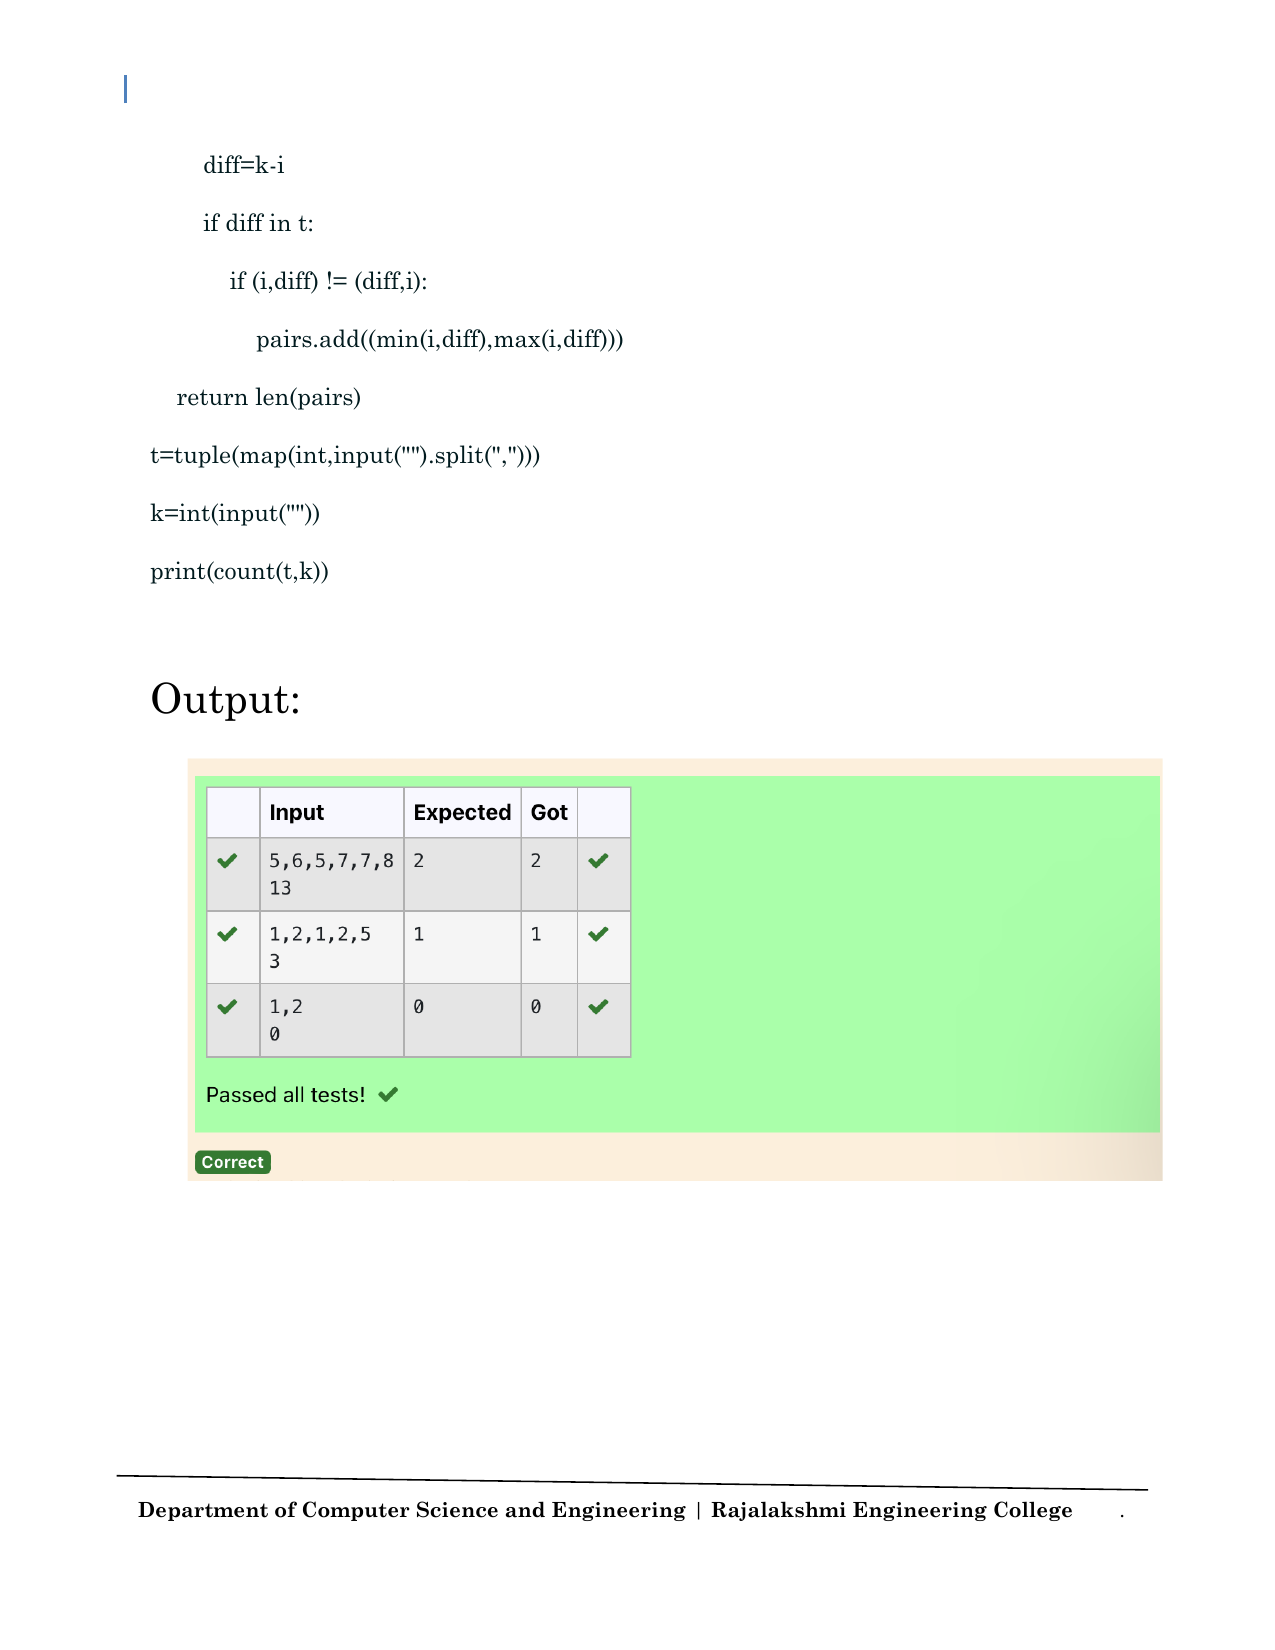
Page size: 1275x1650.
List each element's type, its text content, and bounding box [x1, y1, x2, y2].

text print(count(t,k)) [150, 556, 1125, 585]
text t=tuple(map(int,input("").split(","))) [150, 440, 1125, 469]
text return len(pairs) [150, 382, 1125, 411]
text if diff in t: [150, 208, 1125, 237]
text diff=k-i [150, 150, 1125, 179]
picture [187, 751, 1163, 1181]
text if (i,diff) != (diff,i): [150, 266, 1125, 295]
text k=int(input("")) [150, 498, 1125, 527]
text Output: [150, 672, 1125, 722]
text pairs.add((min(i,diff),max(i,diff))) [150, 324, 1125, 353]
